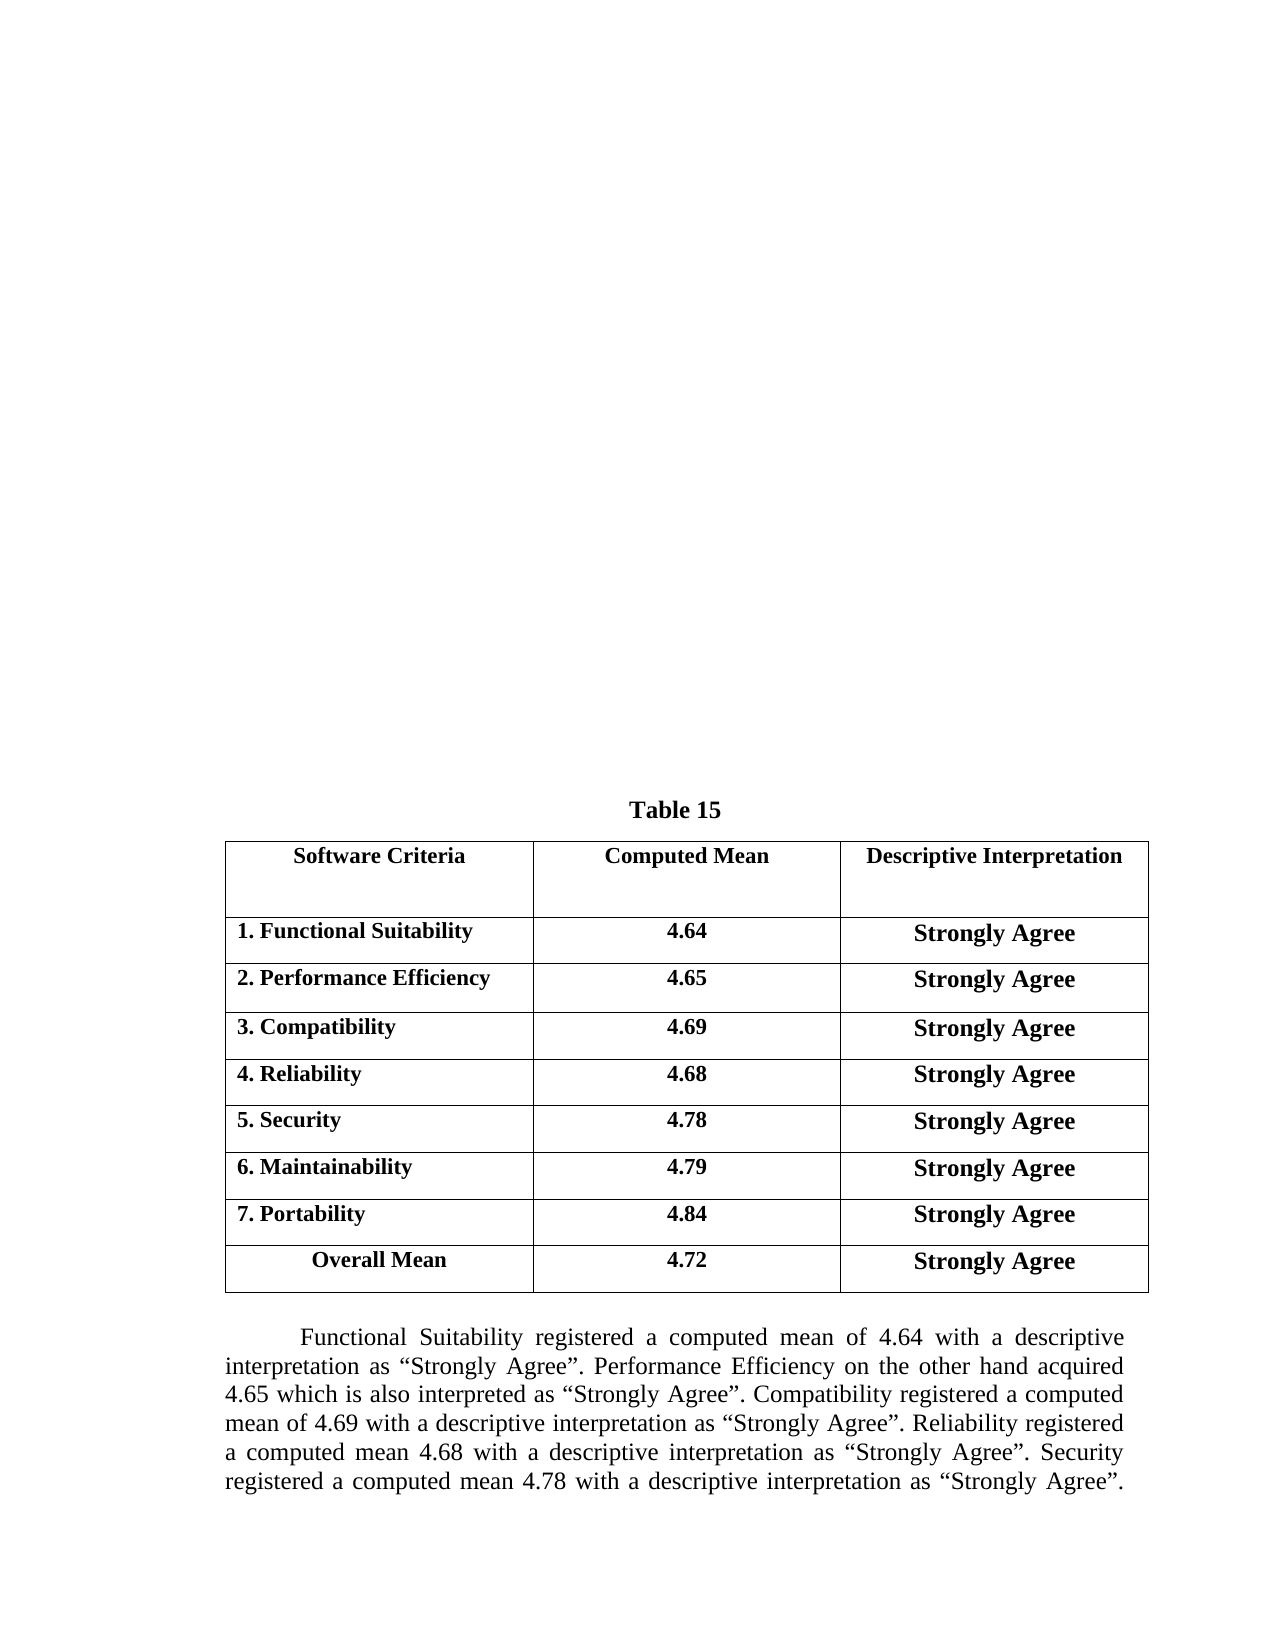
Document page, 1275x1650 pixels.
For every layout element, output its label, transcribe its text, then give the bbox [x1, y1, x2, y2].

table_cell 4.84 [534, 1200, 840, 1245]
table_cell Strongly Agree [841, 1013, 1148, 1058]
table_cell 3. Compatibility [226, 1013, 533, 1058]
table_cell 2. Performance Efficiency [226, 964, 533, 1012]
table_cell 4.72 [534, 1246, 840, 1292]
table_cell Overall Mean [226, 1246, 533, 1292]
text Table 15 [225, 795, 1125, 824]
table_cell 6. Maintainability [226, 1153, 533, 1198]
table_header Software Criteria [226, 842, 533, 917]
table_cell Strongly Agree [841, 964, 1148, 1012]
table_cell Strongly Agree [841, 1060, 1148, 1105]
table_cell 4.69 [534, 1013, 840, 1058]
table_cell Strongly Agree [841, 1246, 1148, 1292]
table_cell 4.68 [534, 1060, 840, 1105]
table_cell 1. Functional Suitability [226, 918, 533, 963]
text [225, 1322, 1125, 1494]
table_header Computed Mean [534, 842, 840, 917]
table_cell 7. Portability [226, 1200, 533, 1245]
table_cell Strongly Agree [841, 918, 1148, 963]
table_cell 4.64 [534, 918, 840, 963]
table_cell Strongly Agree [841, 1200, 1148, 1245]
table_cell 4.65 [534, 964, 840, 1012]
table_cell 4.78 [534, 1106, 840, 1152]
table_cell Strongly Agree [841, 1106, 1148, 1152]
table_cell Strongly Agree [841, 1153, 1148, 1198]
table_cell 4. Reliability [226, 1060, 533, 1105]
table_cell 5. Security [226, 1106, 533, 1152]
table_header Descriptive Interpretation [841, 842, 1148, 917]
table_cell 4.79 [534, 1153, 840, 1198]
